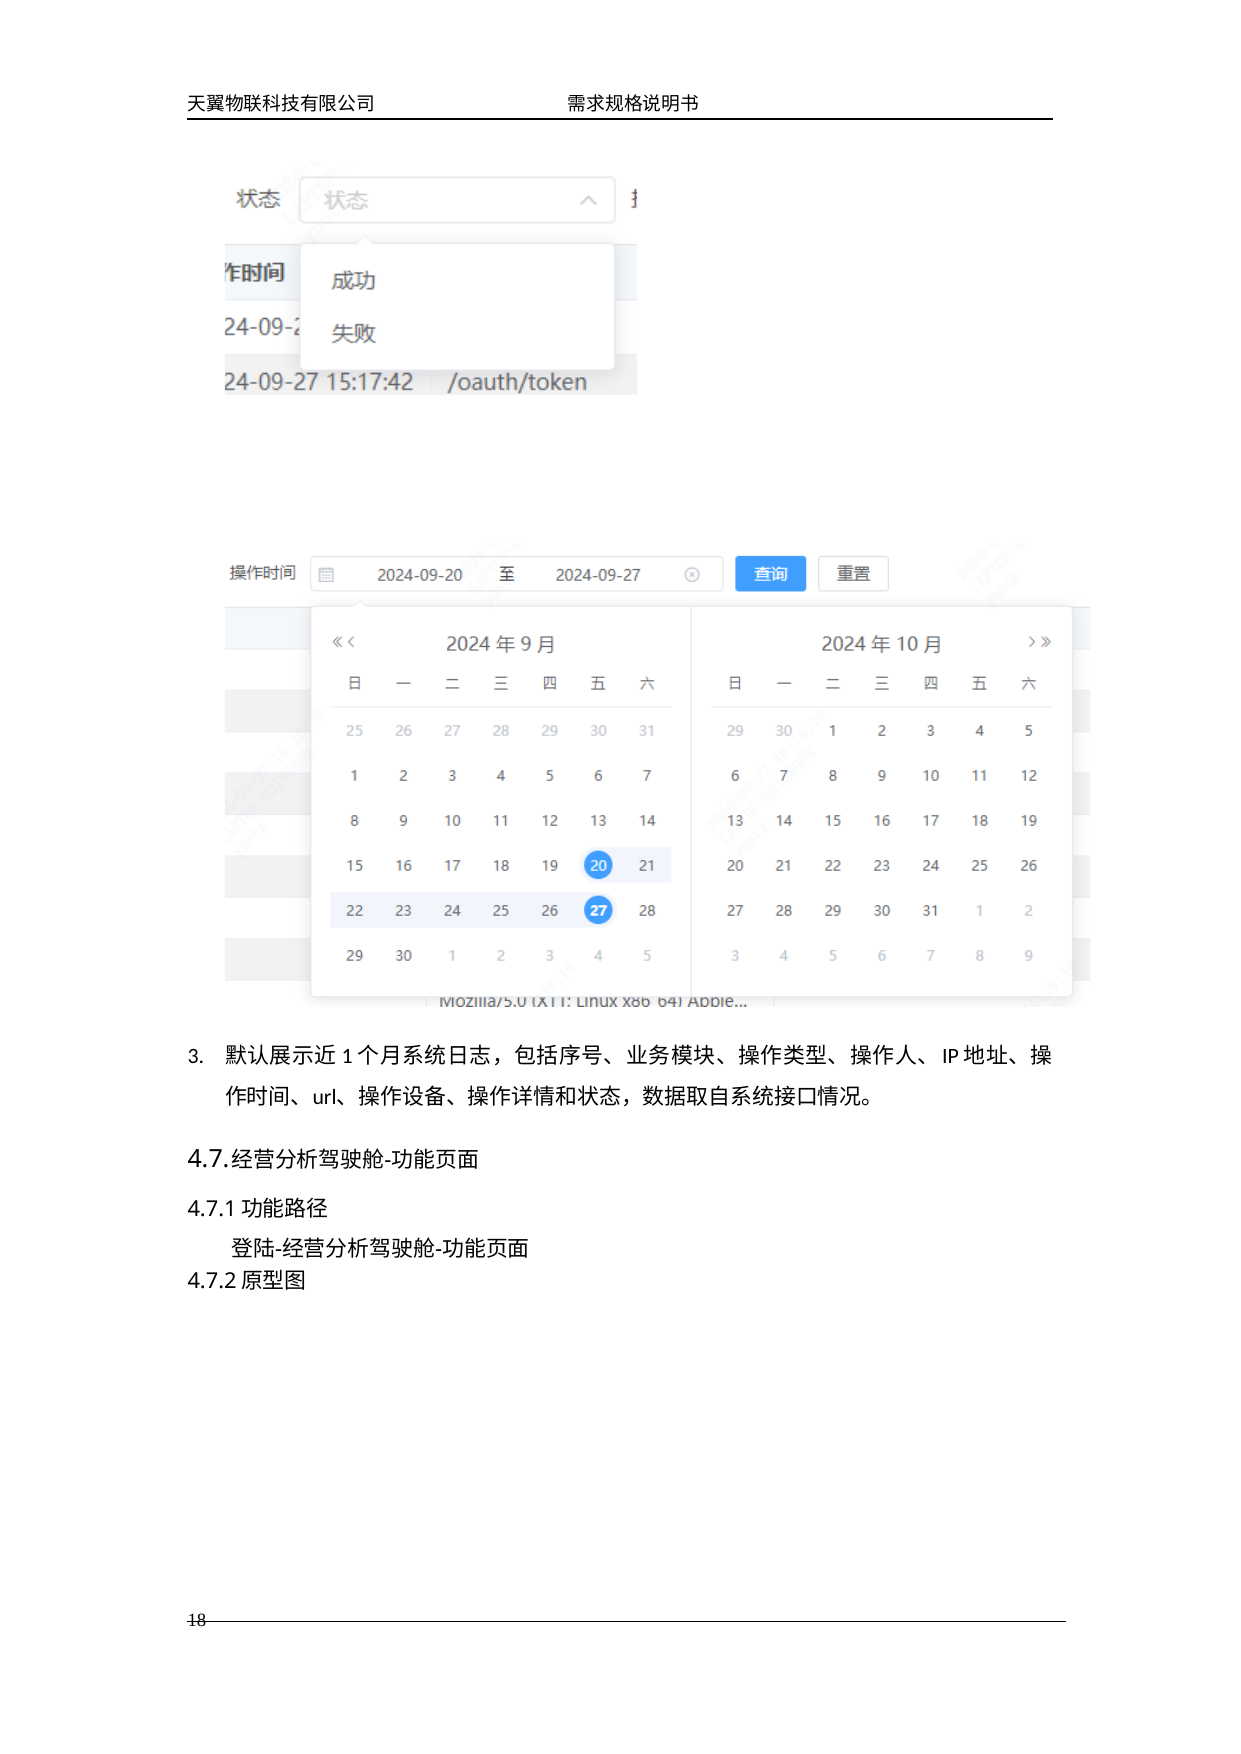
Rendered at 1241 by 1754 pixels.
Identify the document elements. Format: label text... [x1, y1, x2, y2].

picture [224, 543, 1091, 1007]
subtitle 经营分析驾驶舱-功能页面 [187, 1125, 1053, 1190]
text 4.7.1功能路径 [187, 1190, 1053, 1223]
picture [224, 162, 638, 395]
text 登陆-经营分析驾驶舱-功能页面 [187, 1231, 1053, 1263]
text 4.7.2原型图 [187, 1263, 1053, 1296]
list 默认展示近1个月系统日志，包括序号、业务模块、操作类型、操作人、IP地址、操作时间、url、操作设备、操作详情和状态，数据取自系统接口情况。 [187, 1038, 1053, 1111]
